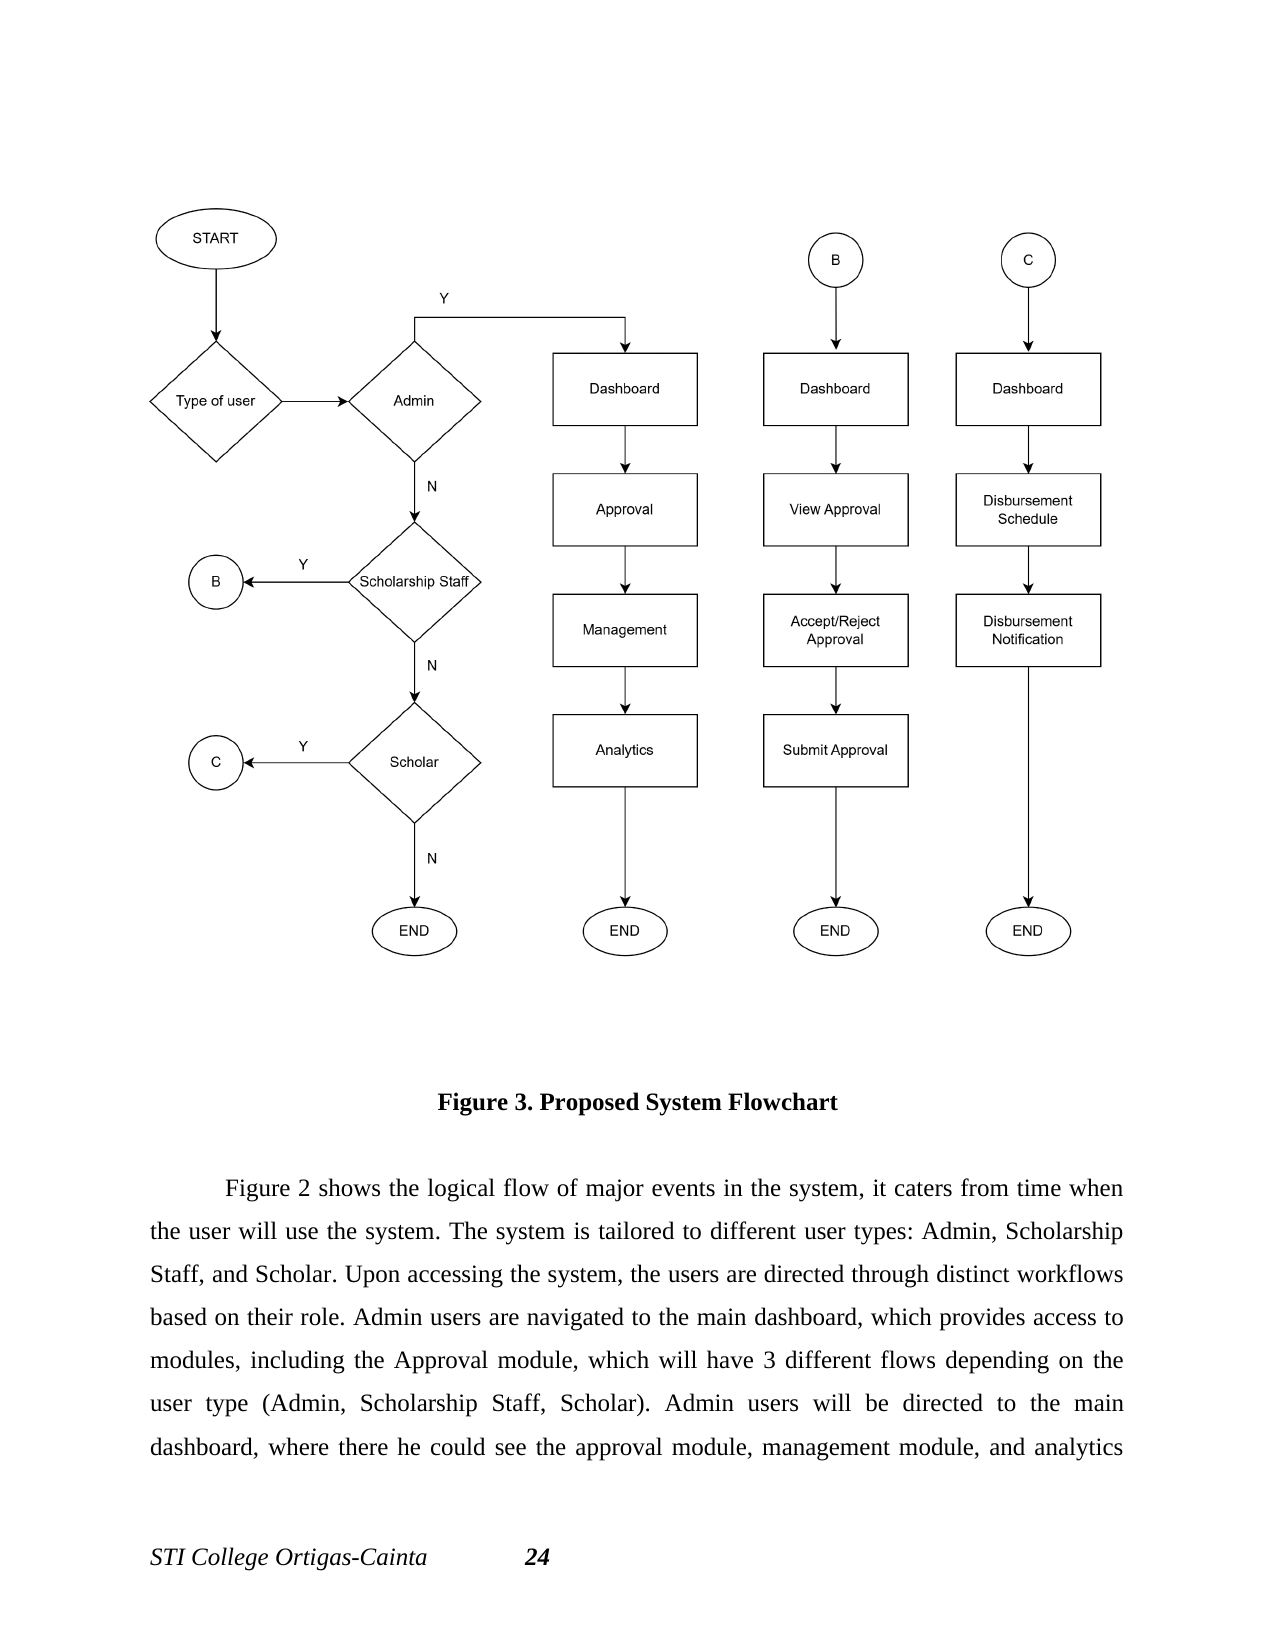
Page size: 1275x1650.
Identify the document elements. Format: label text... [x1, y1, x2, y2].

text Figure 3. Proposed System Flowchart [150, 1087, 1125, 1115]
picture [137, 196, 1113, 968]
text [150, 1173, 1125, 1460]
